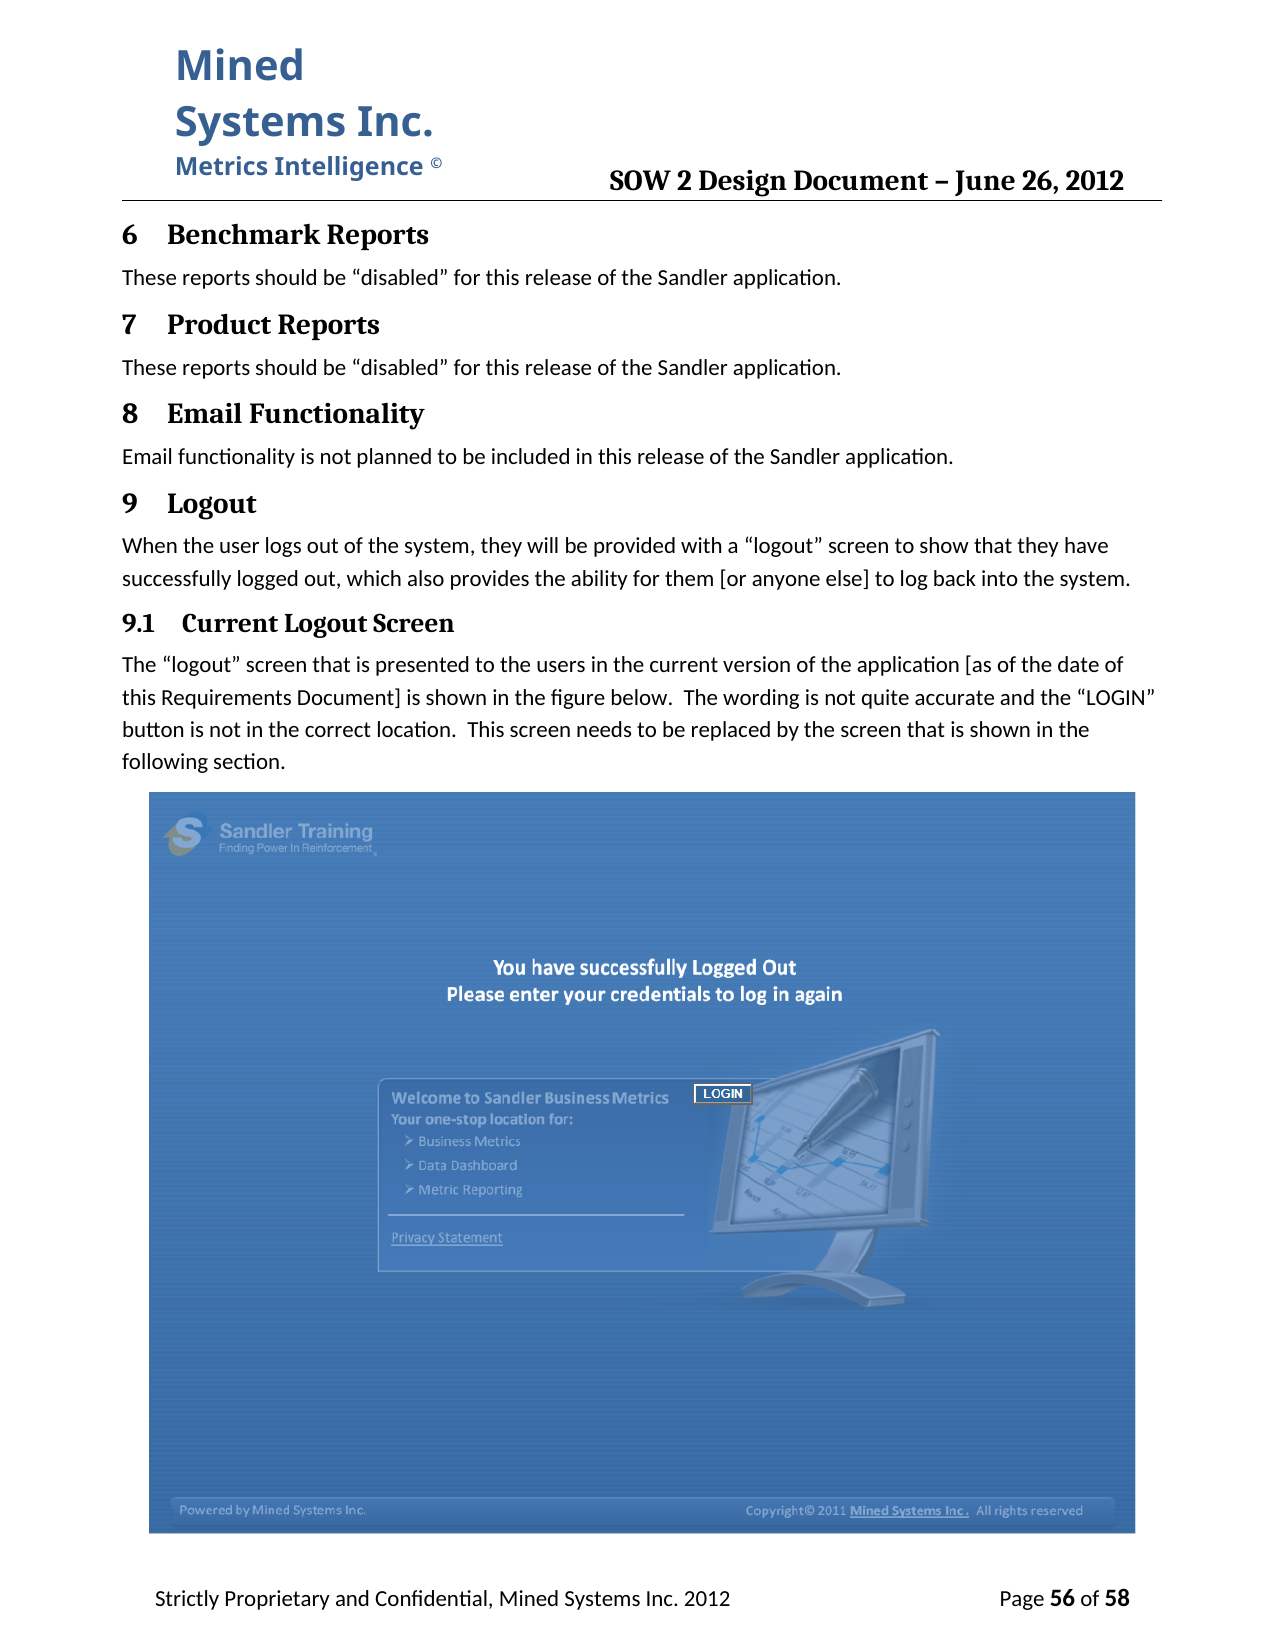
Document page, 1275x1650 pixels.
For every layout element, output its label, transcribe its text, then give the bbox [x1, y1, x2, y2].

text The “logout” screen that is presented to the users in the current version of the application [as of the date of this Requirements Document] is shown in the figure below. The wording is not quite accurate and the “LOGIN” button is not in the correct location. This screen needs to be replaced by the screen that is shown in the following section. [122, 651, 1162, 775]
subtitle Benchmark Reports [122, 218, 1162, 252]
subtitle Logout [122, 487, 1162, 520]
text Email functionality is not planned to be included in this release of the Sandler application. [122, 442, 1162, 470]
picture [148, 791, 1136, 1534]
subtitle Current Logout Screen [122, 608, 1162, 640]
subtitle Product Reports [122, 308, 1162, 341]
text These reports should be “disabled” for this release of the Sandler application. [122, 353, 1162, 381]
text These reports should be “disabled” for this release of the Sandler application. [122, 263, 1162, 291]
subtitle Email Functionality [122, 397, 1162, 431]
text When the user logs out of the system, they will be provided with a “logout” screen to show that they have successfully logged out, which also provides the ability for them [or anyone else] to log back into the system. [122, 532, 1162, 592]
